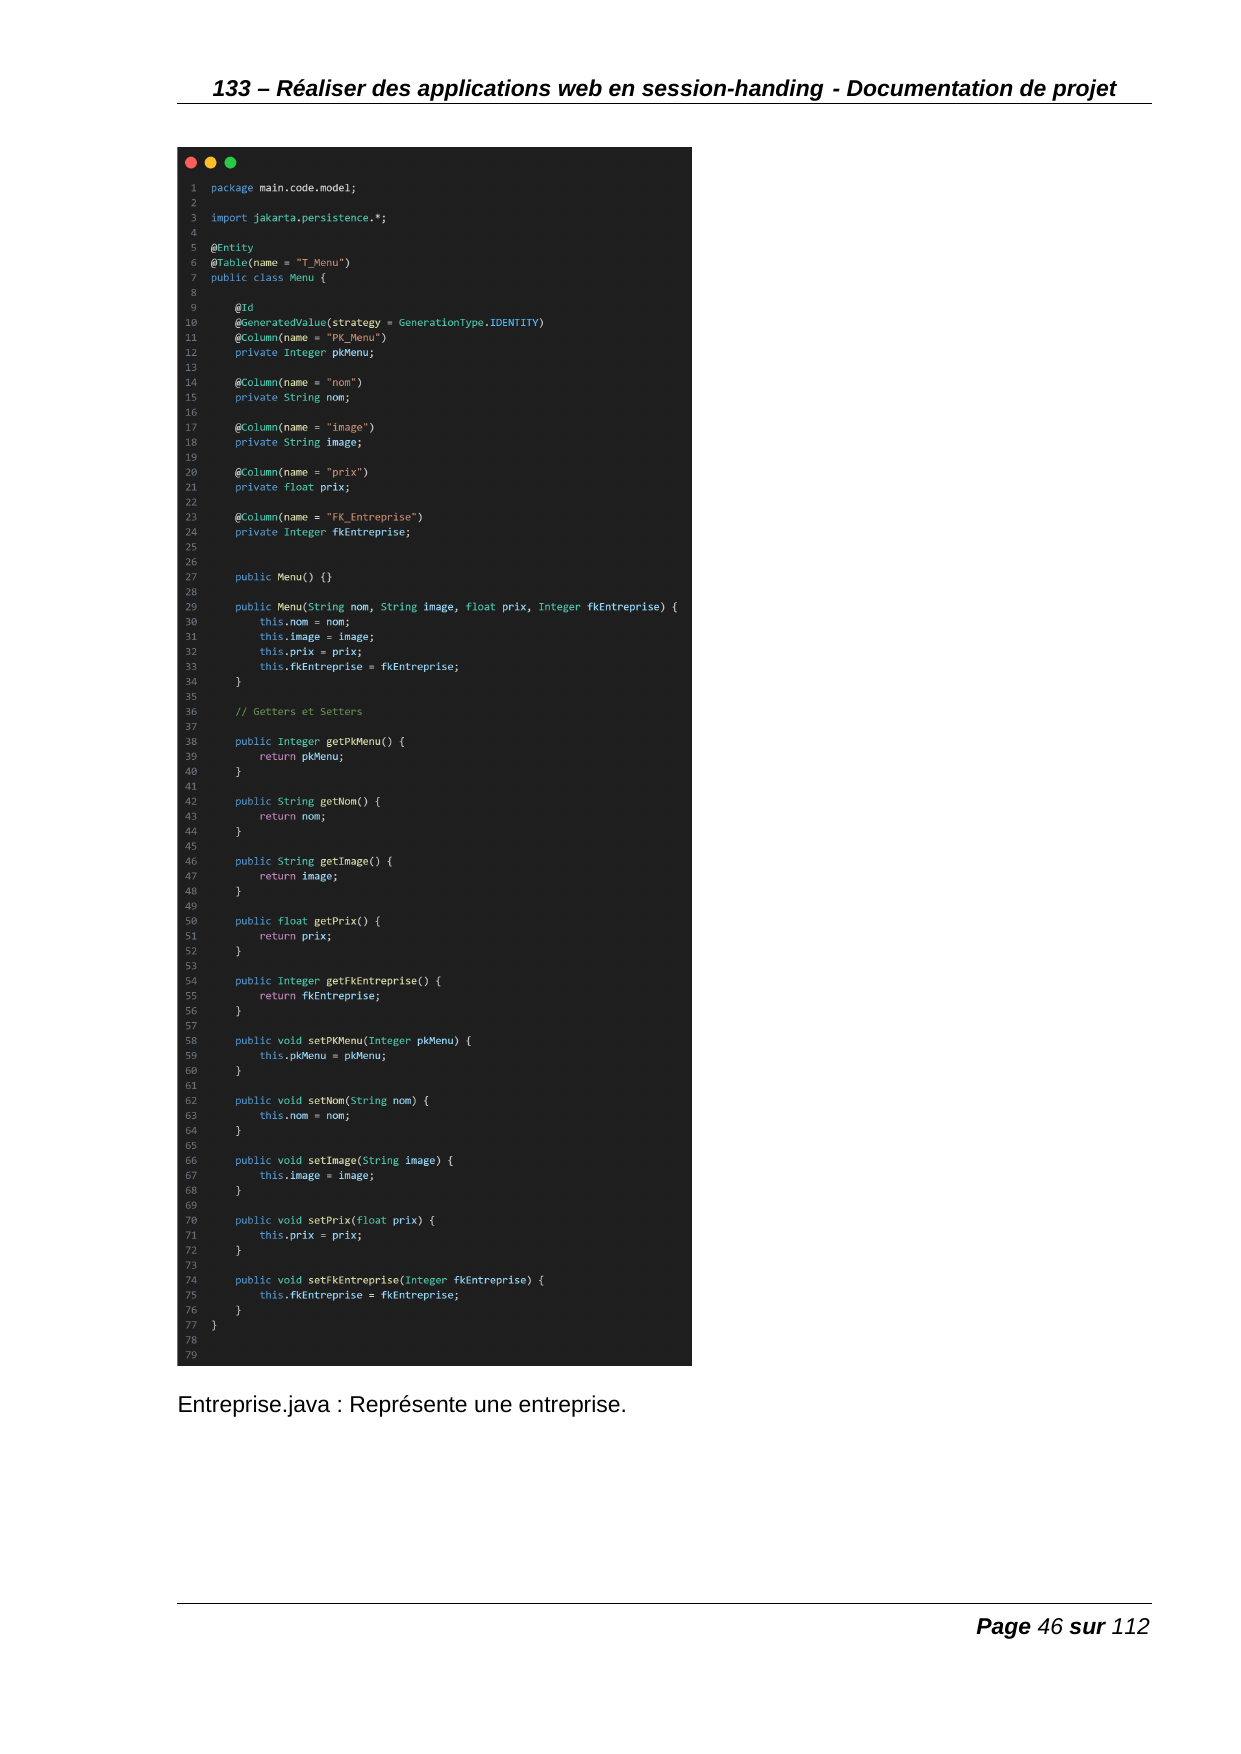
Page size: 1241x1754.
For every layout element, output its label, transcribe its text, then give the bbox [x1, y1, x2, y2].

text Entreprise.java : Représente une entreprise. [177, 1391, 1152, 1418]
picture [177, 147, 692, 1366]
